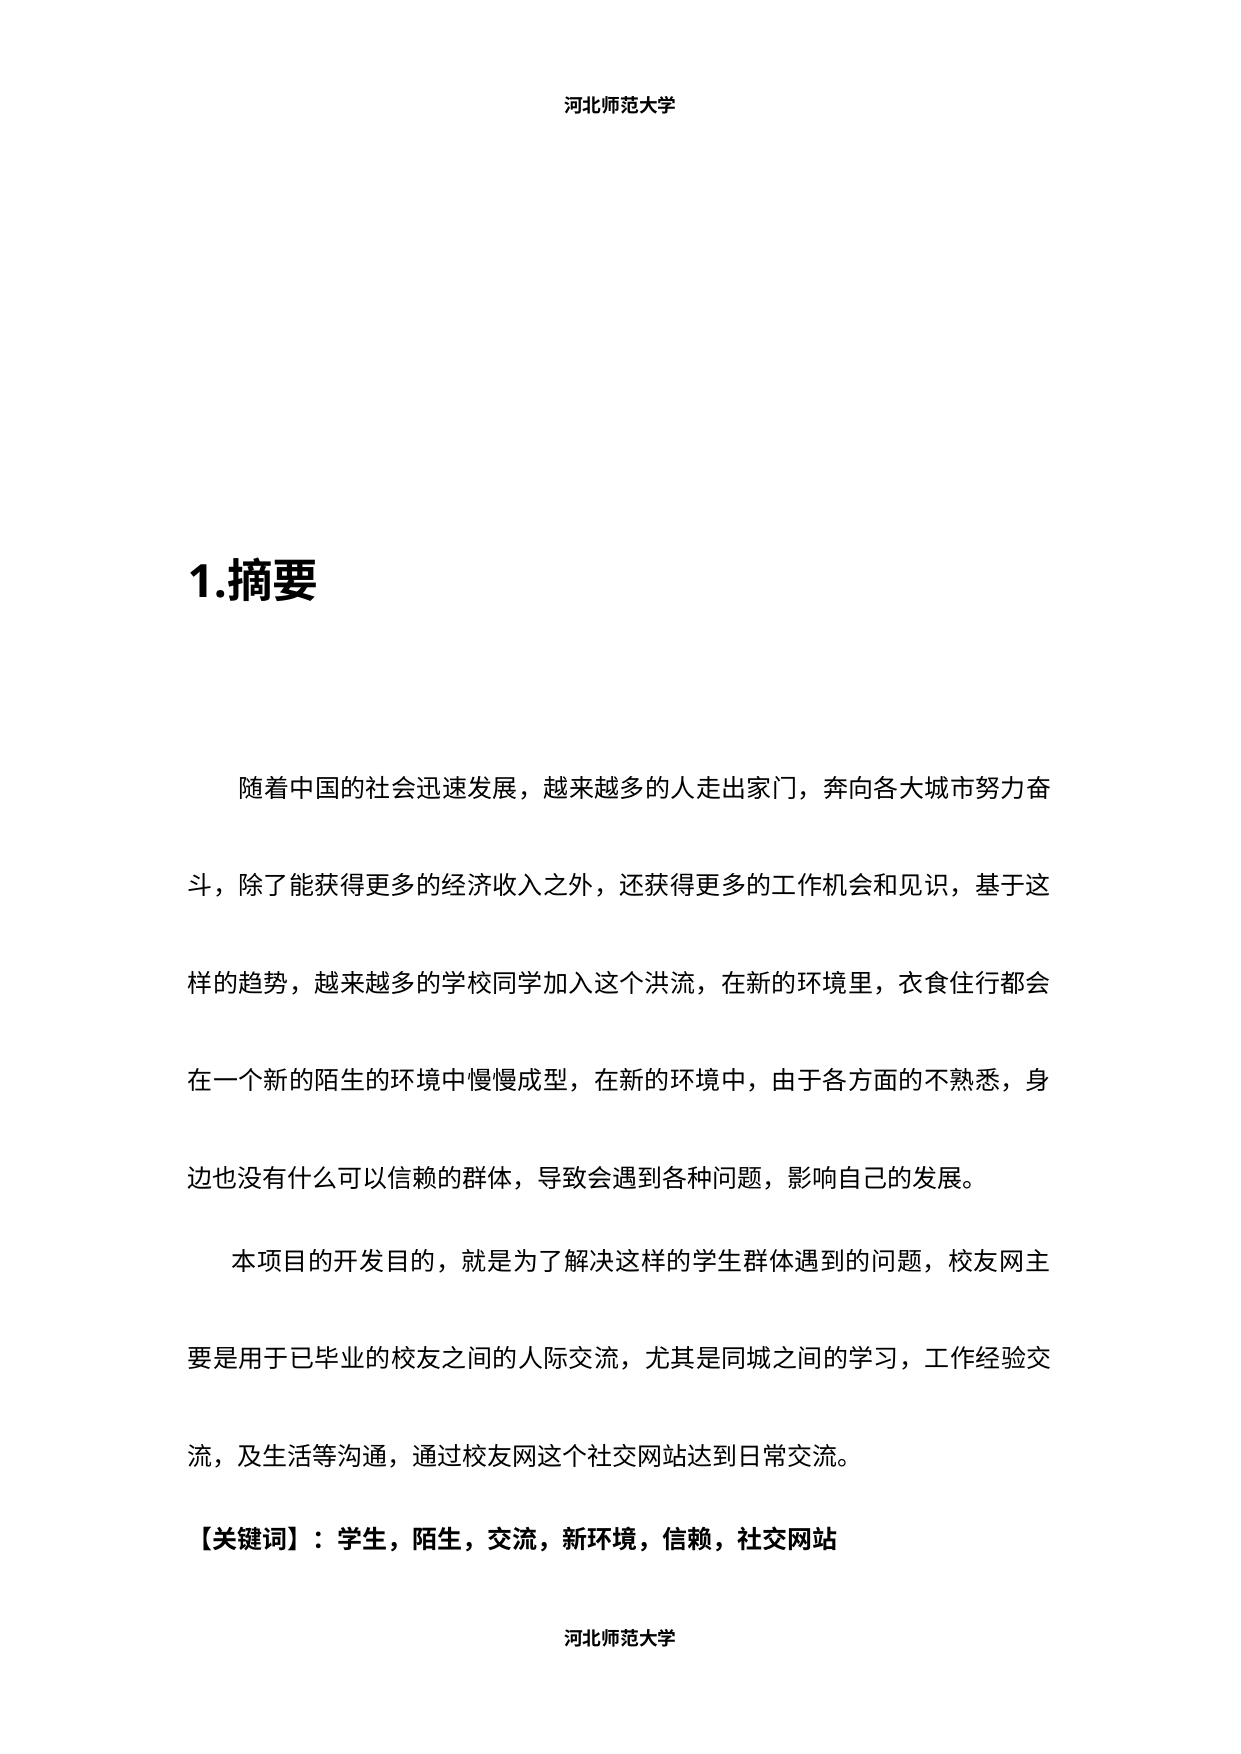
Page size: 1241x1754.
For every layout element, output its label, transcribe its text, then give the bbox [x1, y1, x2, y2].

text 随着中国的社会迅速发展，越来越多的人走出家门，奔向各大城市努力奋斗，除了能获得更多的经济收入之外，还获得更多的工作机会和见识，基于这样的趋势，越来越多的学校同学加入这个洪流，在新的环境里，衣食住行都会在一个新的陌生的环境中慢慢成型，在新的环境中，由于各方面的不熟悉，身边也没有什么可以信赖的群体，导致会遇到各种问题，影响自己的发展。 [187, 754, 1053, 1209]
text 【关键词】：学生，陌生，交流，新环境，信赖，社交网站 [187, 1505, 1053, 1570]
subtitle 1.摘要 [187, 529, 1053, 626]
text 本项目的开发目的，就是为了解决这样的学生群体遇到的问题，校友网主要是用于已毕业的校友之间的人际交流，尤其是同城之间的学习，工作经验交流，及生活等沟通，通过校友网这个社交网站达到日常交流。 [187, 1227, 1053, 1487]
